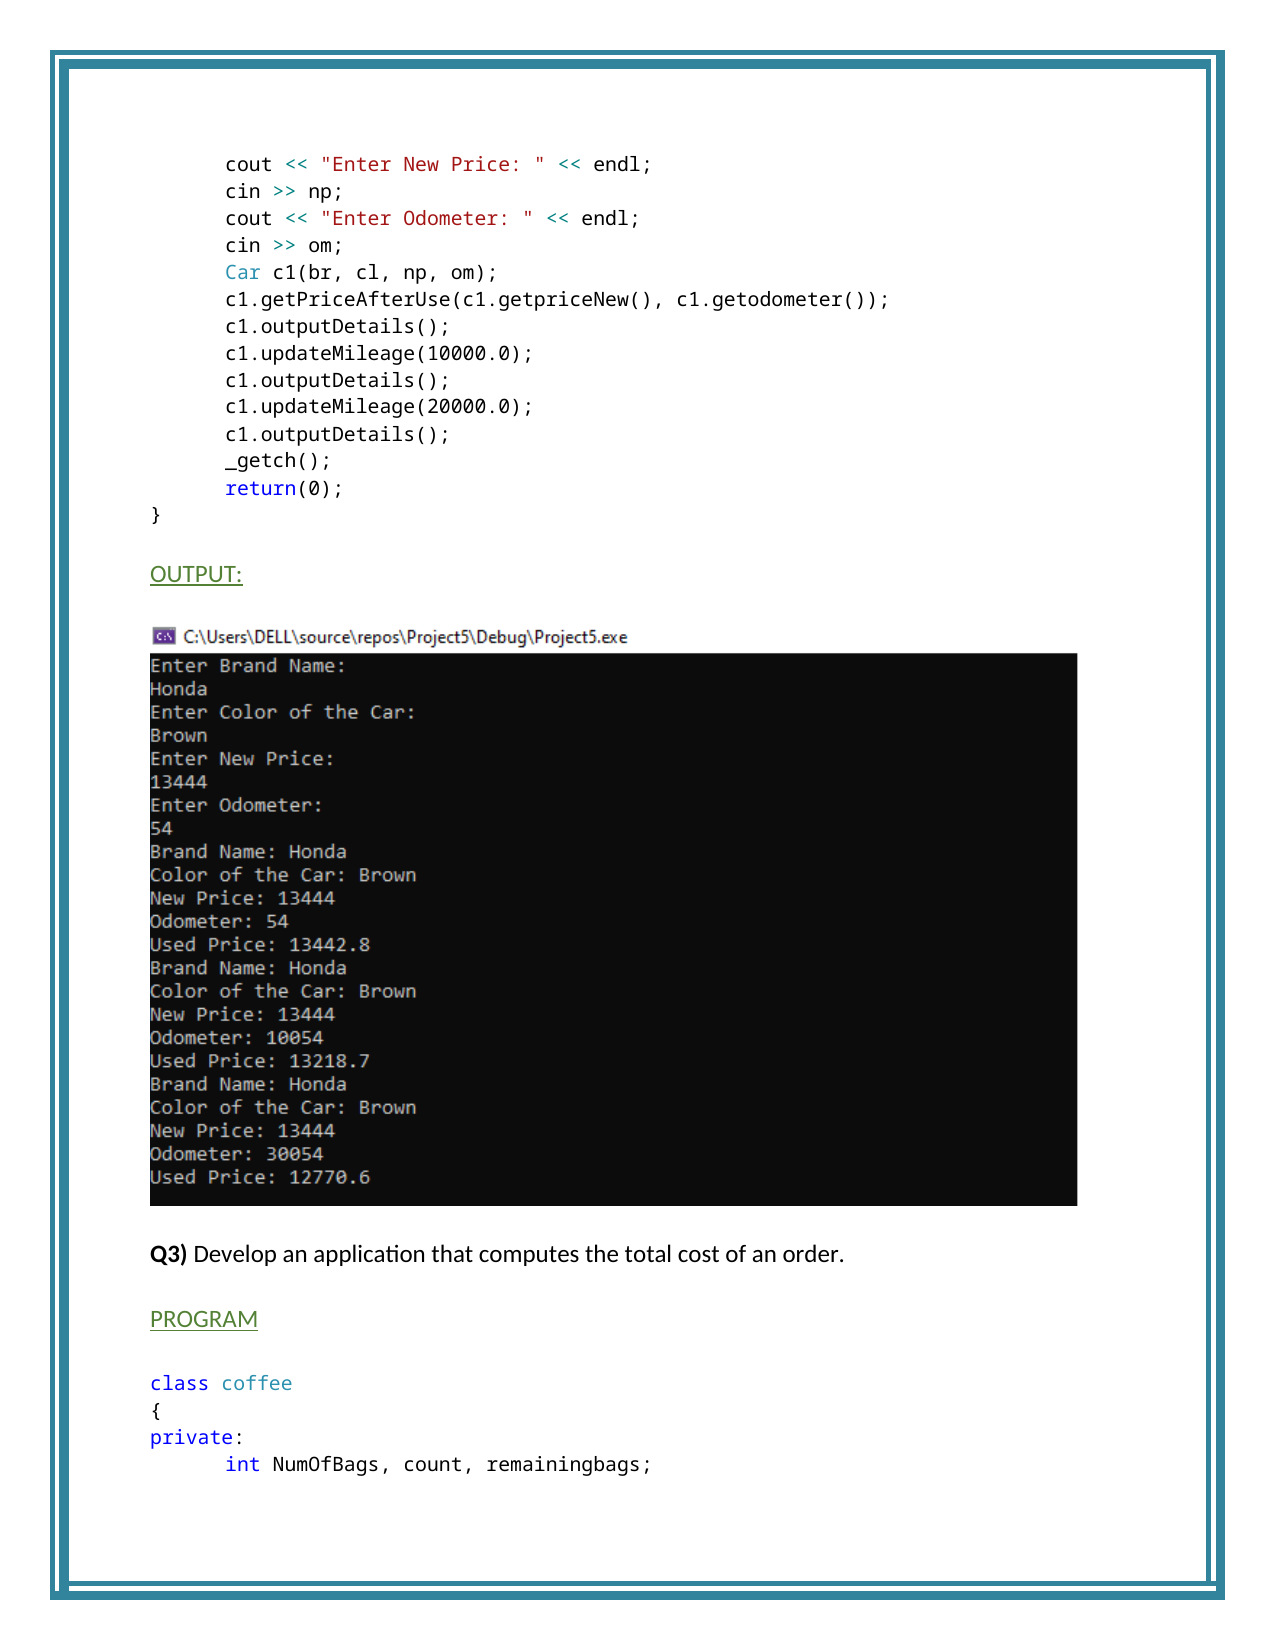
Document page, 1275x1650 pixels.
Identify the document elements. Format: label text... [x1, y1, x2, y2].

text class coffee [150, 1369, 1125, 1396]
text c1.getPriceAfterUse(c1.getpriceNew(), c1.getodometer()); [150, 285, 1125, 312]
picture [150, 621, 1078, 1206]
text c1.updateMileage(10000.0); [150, 339, 1125, 366]
text cin >> np; [150, 177, 1125, 204]
text int NumOfBags, count, remainingbags; [150, 1450, 1125, 1477]
text PROGRAM [150, 1304, 1125, 1334]
text c1.outputDetails(); [150, 312, 1125, 339]
text Q3) Develop an application that computes the total cost of an order. [150, 1238, 1125, 1268]
text } [150, 501, 1125, 528]
text Car c1(br, cl, np, om); [150, 258, 1125, 285]
text return(0); [150, 474, 1125, 501]
text c1.outputDetails(); [150, 420, 1125, 447]
text _getch(); [150, 447, 1125, 474]
text cout << "Enter New Price: " << endl; [150, 150, 1125, 177]
text cout << "Enter Odometer: " << endl; [150, 204, 1125, 231]
text private: [150, 1423, 1125, 1450]
text c1.updateMileage(20000.0); [150, 393, 1125, 420]
text c1.outputDetails(); [150, 366, 1125, 393]
text OUTPUT: [150, 558, 1125, 588]
text { [150, 1396, 1125, 1423]
text cin >> om; [150, 231, 1125, 258]
